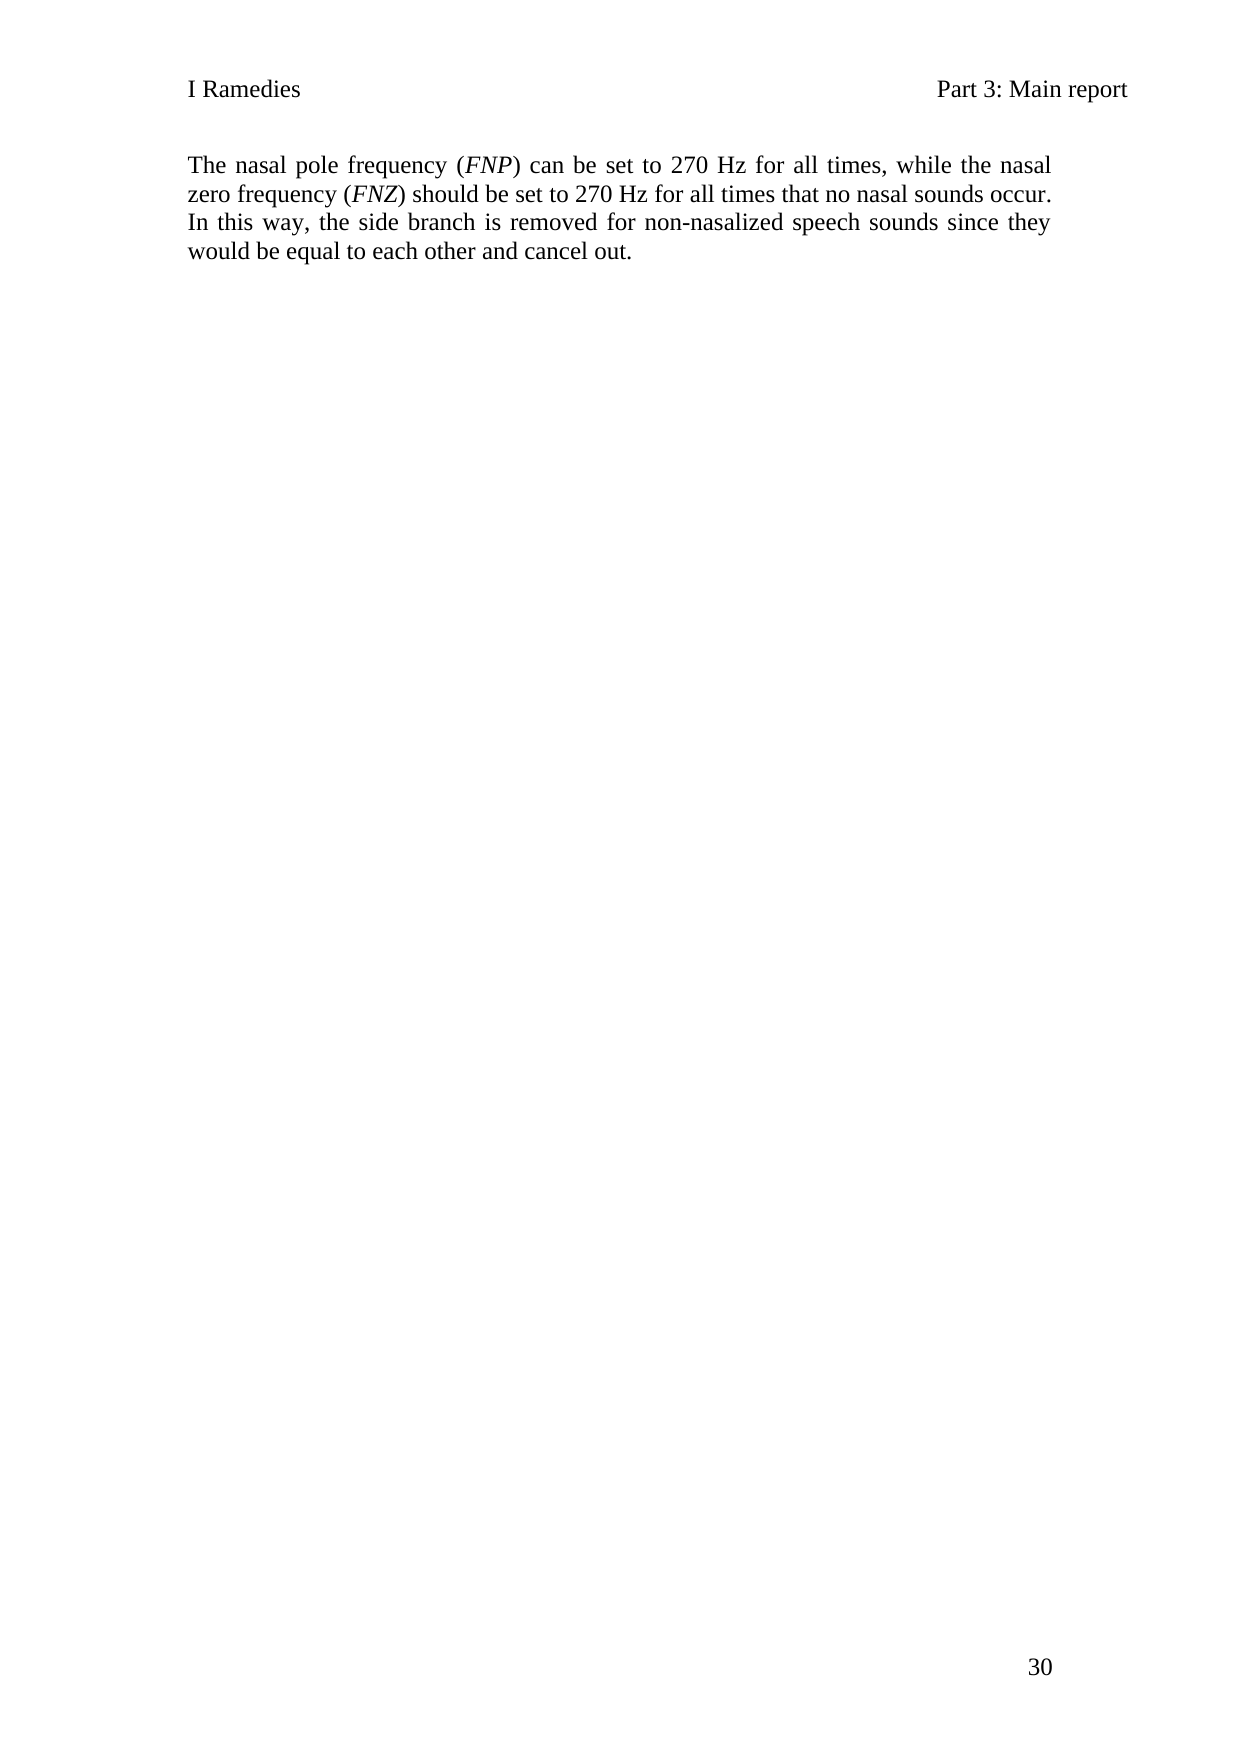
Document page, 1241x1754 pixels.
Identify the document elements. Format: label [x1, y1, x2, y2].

text [187, 150, 1053, 265]
